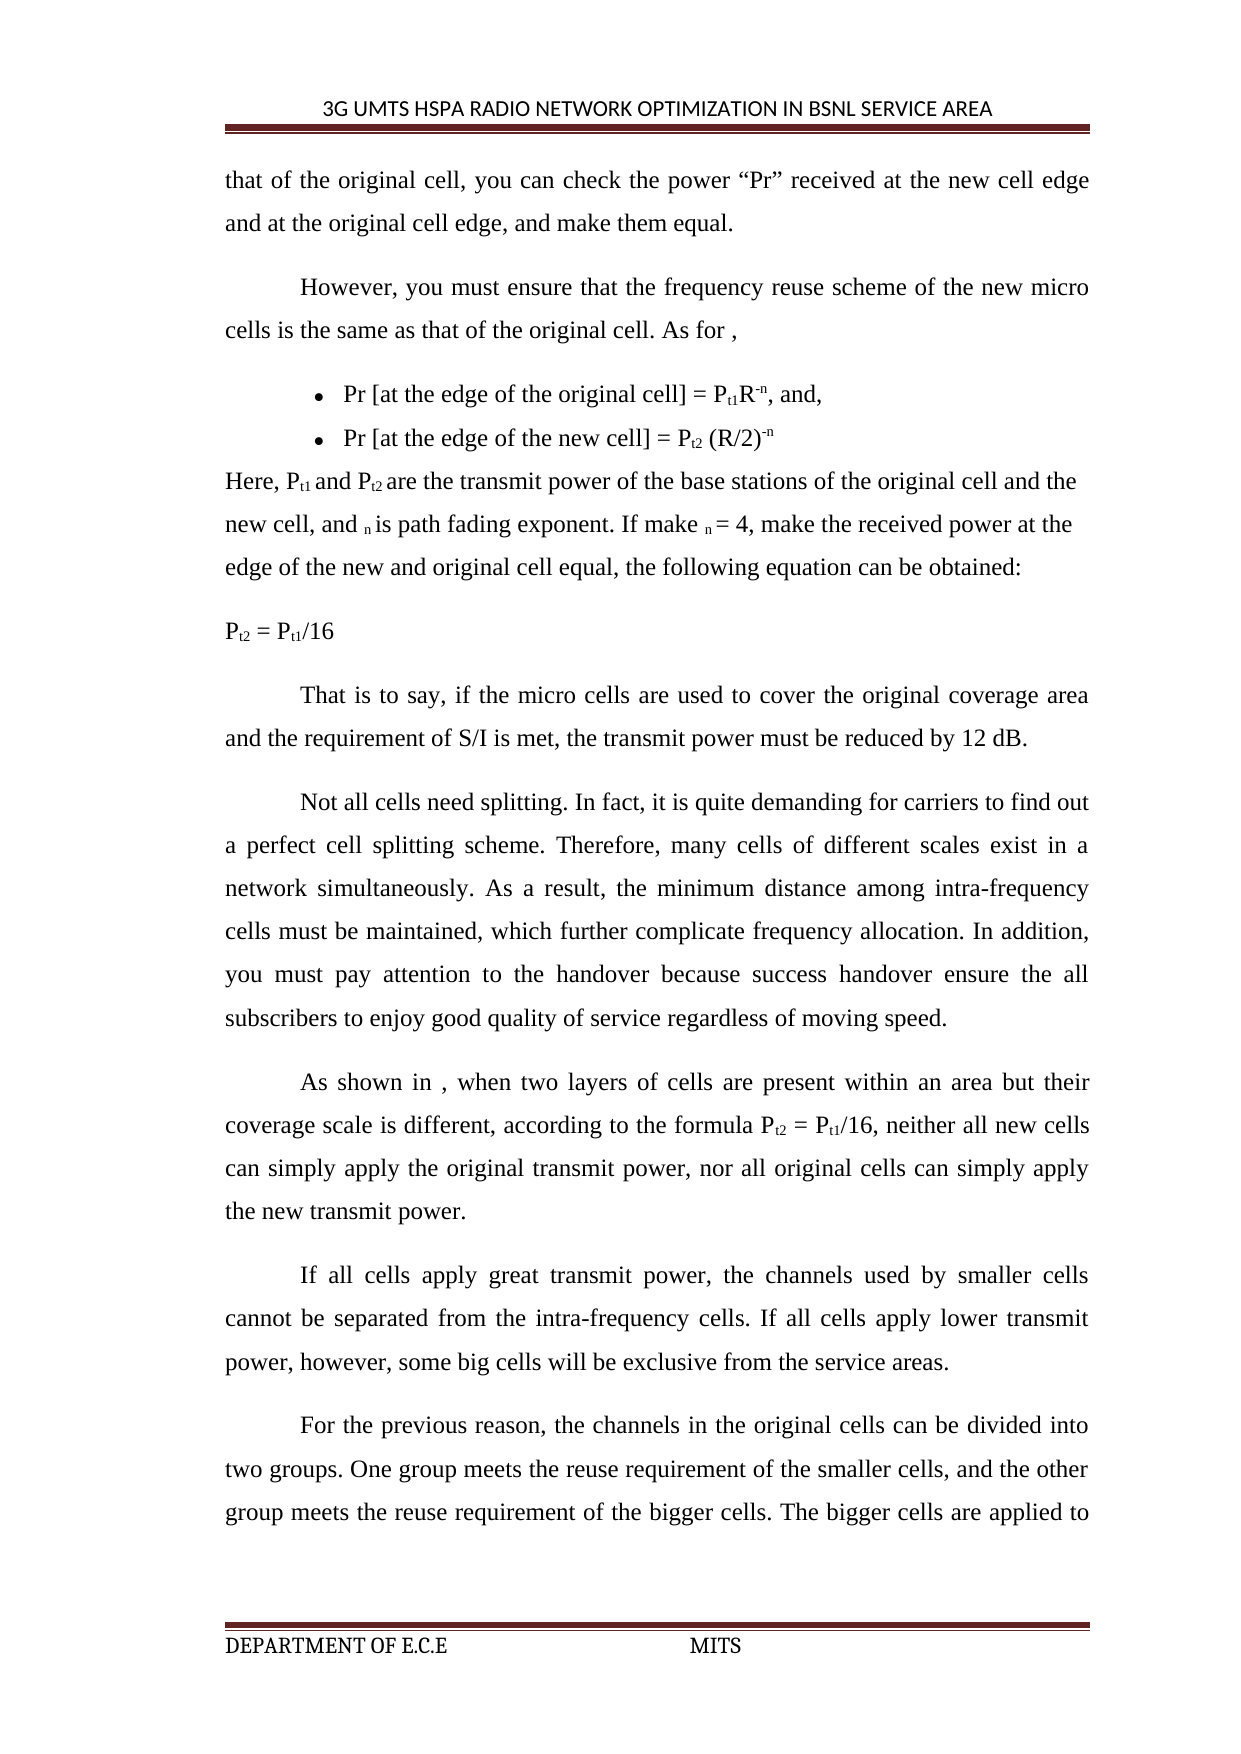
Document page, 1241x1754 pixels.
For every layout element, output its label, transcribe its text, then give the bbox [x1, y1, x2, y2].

text Here, Pt1 and Pt2 are the transmit power of the base stations of the original cell and the new cell, and n is path fading exponent. If make n = 4, make the received power at the edge of the new and original cell equal, the following equation can be obtained: [225, 466, 1090, 581]
list Pr [at the edge of the original cell] = Pt1R-n, and, [314, 379, 1090, 408]
text Pt2 = Pt1/16 [225, 616, 1090, 645]
text If all cells apply great transmit power, the channels used by smaller cells cannot be separated from the intra-frequency cells. If all cells apply lower transmit power, however, some big cells will be exclusive from the service areas. [225, 1260, 1090, 1375]
text However, you must ensure that the frequency reuse scheme of the new micro cells is the same as that of the original cell. As for 0, [225, 272, 1090, 344]
list Pr [at the edge of the new cell] = Pt2 (R/2)-n [314, 423, 1090, 451]
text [225, 1411, 1090, 1526]
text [225, 165, 1090, 237]
text Not all cells need splitting. In fact, it is quite demanding for carriers to find out a perfect cell splitting scheme. Therefore, many cells of different scales exist in a network simultaneously. As a result, the minimum distance among intra-frequency cells must be maintained, which further complicate frequency allocation. In addition, you must pay attention to the handover because success handover ensure the all subscribers to enjoy good quality of service regardless of moving speed. [225, 787, 1090, 1031]
text As shown in 0, when two layers of cells are present within an area but their coverage scale is different, according to the formula Pt2 = Pt1/16, neither all new cells can simply apply the original transmit power, nor all original cells can simply apply the new transmit power. [225, 1067, 1090, 1225]
text That is to say, if the micro cells are used to cover the original coverage area and the requirement of S/I is met, the transmit power must be reduced by 12 dB. [225, 680, 1090, 752]
